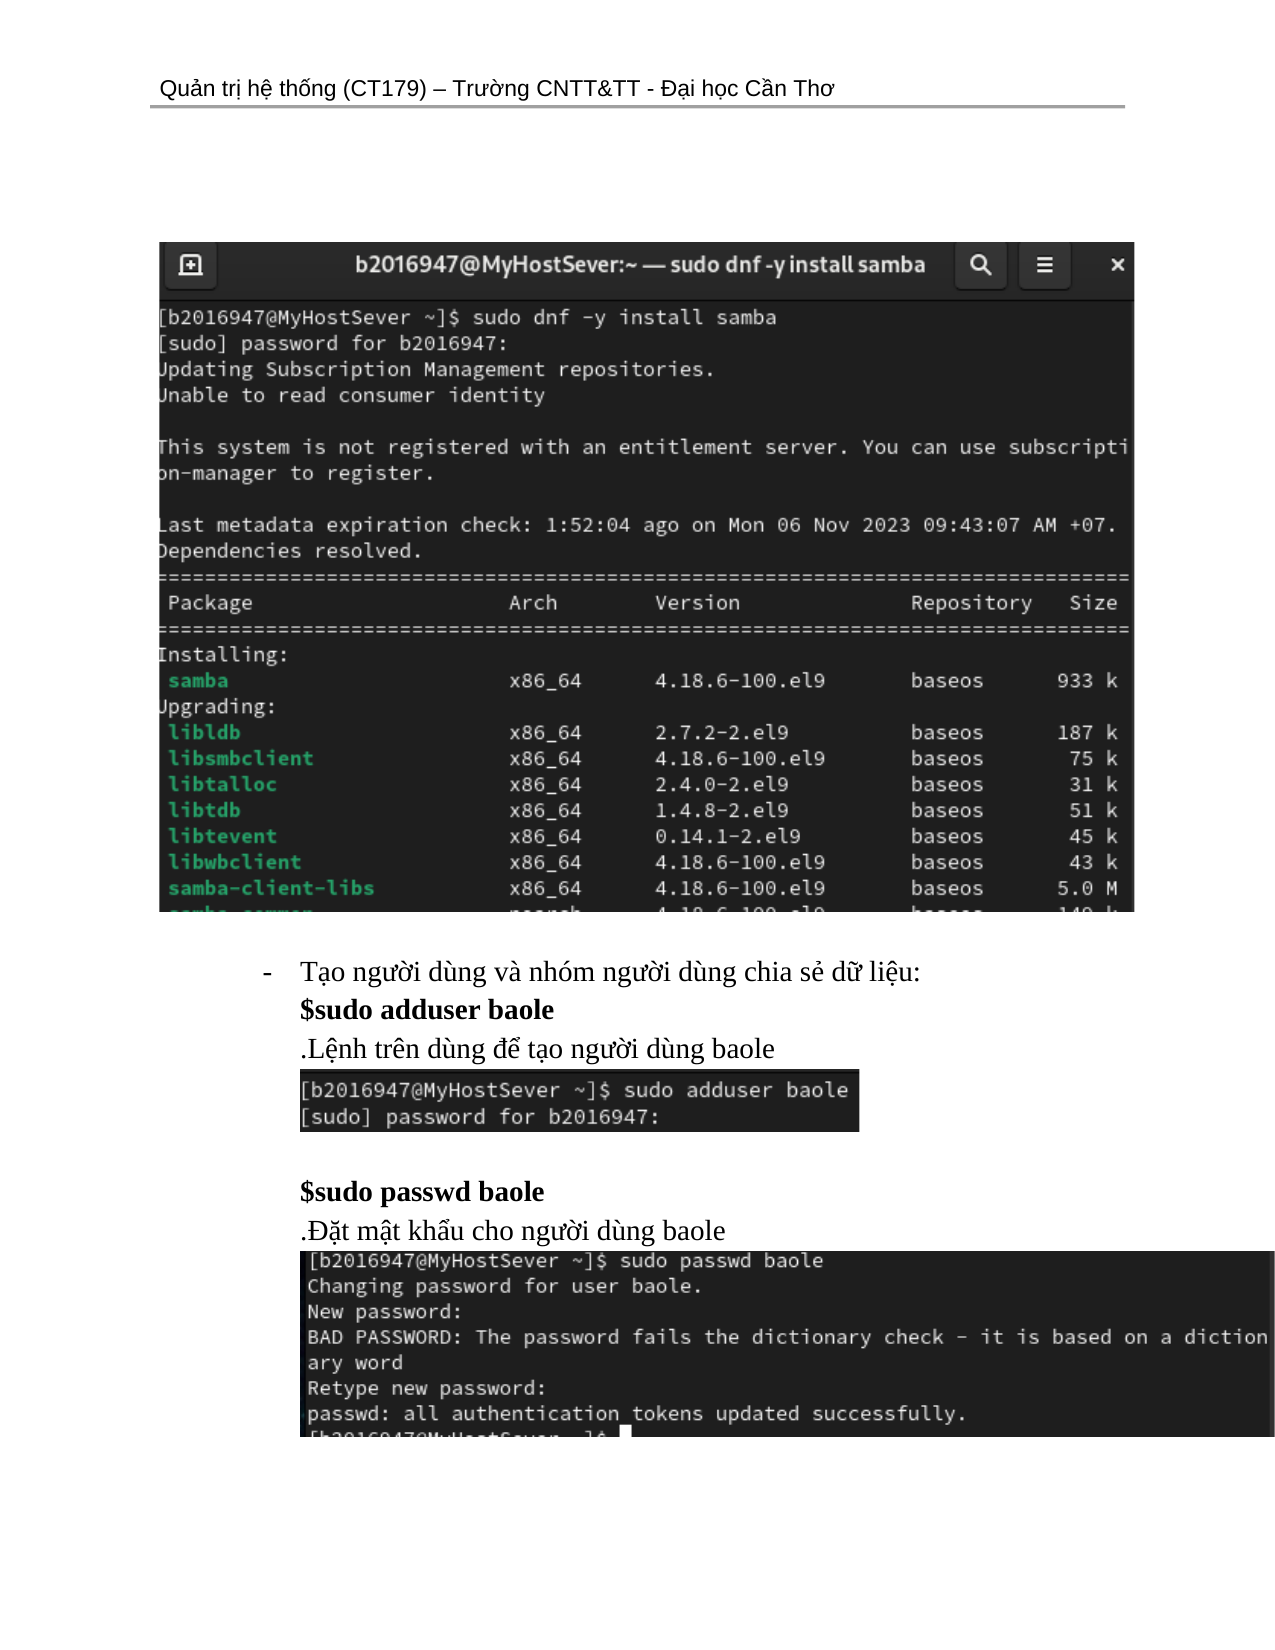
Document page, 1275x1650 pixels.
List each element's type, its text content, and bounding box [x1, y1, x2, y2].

picture [300, 1251, 1275, 1437]
text $sudo adduser baole [300, 992, 1125, 1026]
list Tạo người dùng và nhóm người dùng chia sẻ dữ liệu: [262, 954, 1125, 987]
text .Đặt mật khẩu cho người dùng baole [300, 1213, 1125, 1246]
text $sudo passwd baole [300, 1174, 1125, 1208]
picture [159, 242, 1135, 912]
picture [300, 1069, 860, 1132]
text .Lệnh trên dùng để tạo người dùng baole [300, 1031, 1125, 1064]
